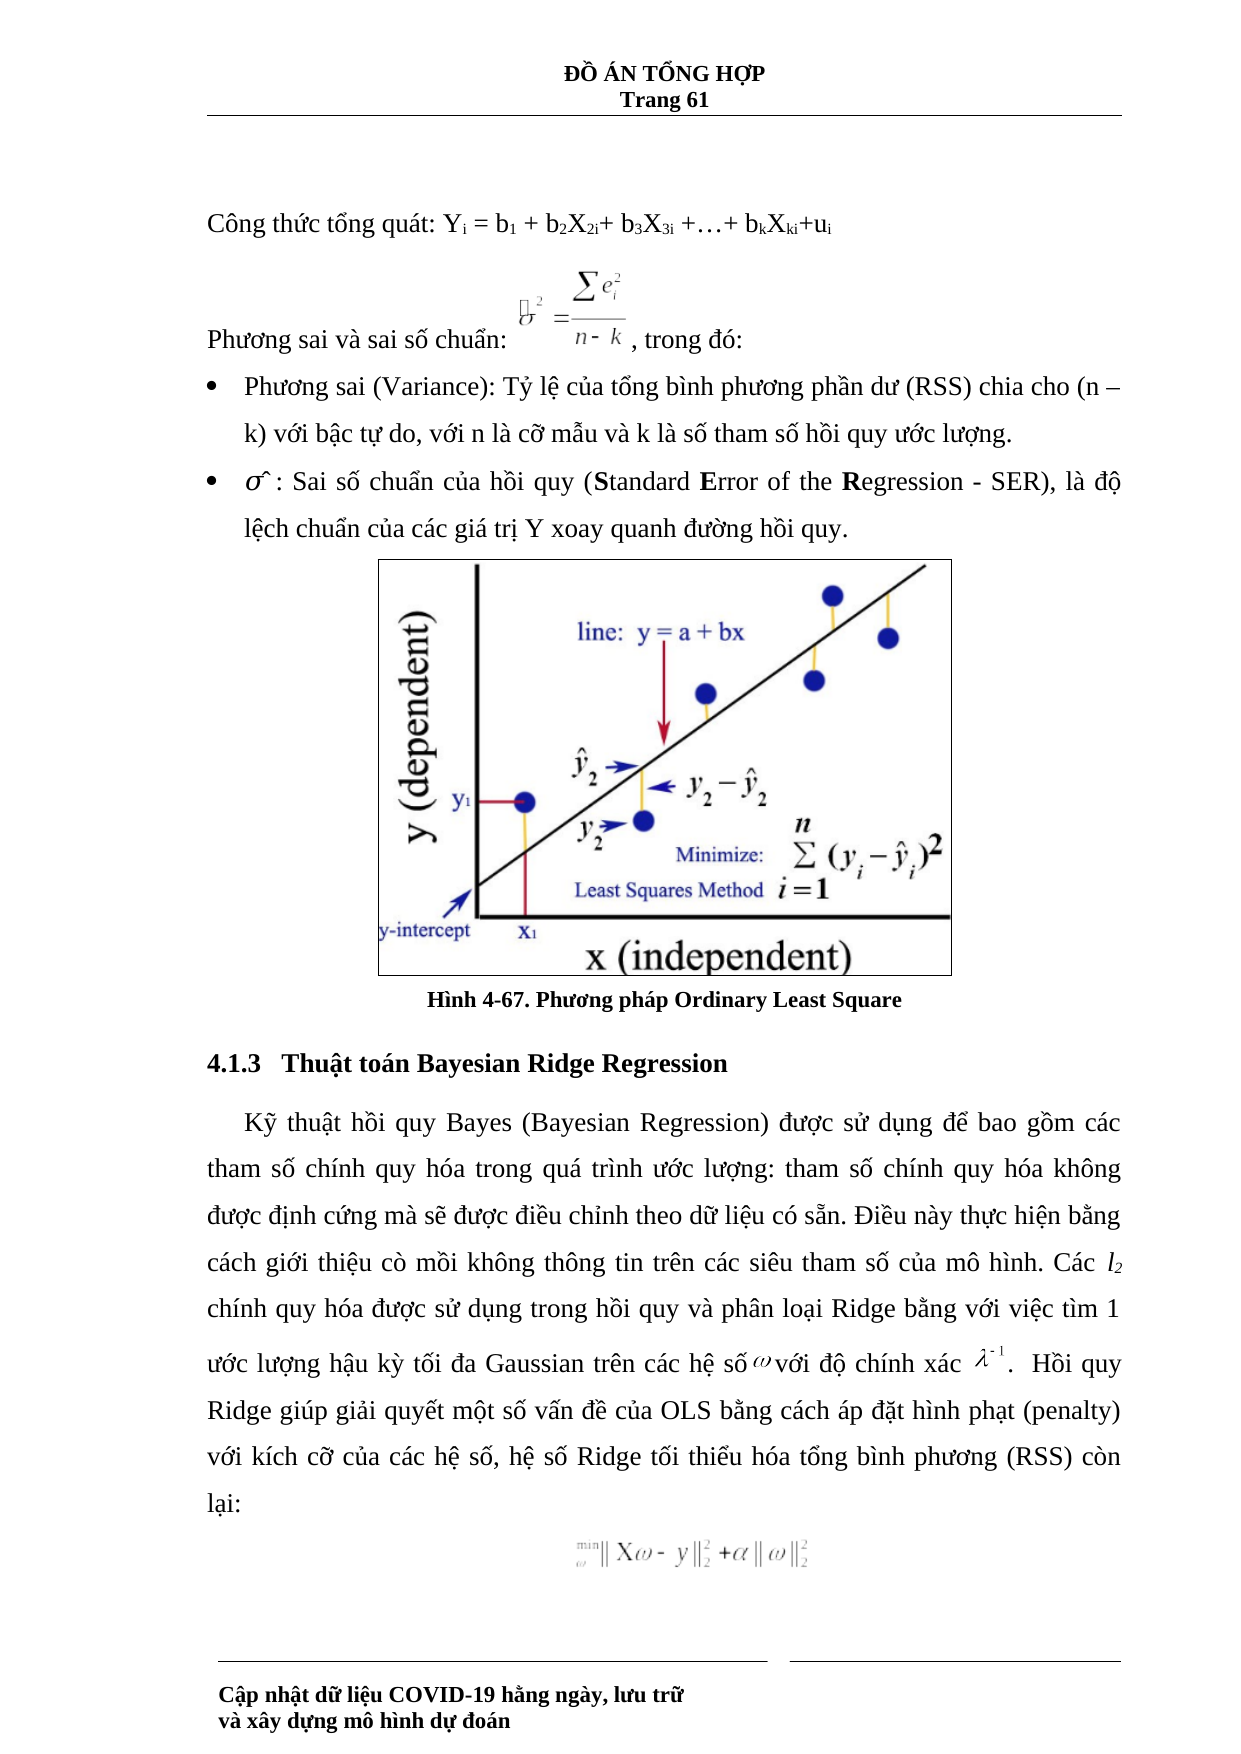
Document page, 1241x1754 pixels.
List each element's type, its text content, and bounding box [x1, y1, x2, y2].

list 𝜎̂ : Sai số chuẩn của hồi quy (Standard Error of the Regression - SER), là độ lệch chuẩn của các giá trị Y xoay quanh đường hồi quy. [207, 464, 1122, 543]
list Phương sai (Variance): Tỷ lệ của tổng bình phương phần dư (RSS) chia cho (n – k) với bậc tự do, với n là cỡ mẫu và k là số tham số hồi quy ước lượng. [207, 370, 1122, 448]
text Công thức tổng quát: Yi = b1 + b2X2i+ b3X3i +…+ bkXki+ui [207, 207, 1122, 238]
subtitle Thuật toán Bayesian Ridge Regression [207, 1047, 1122, 1078]
picture [379, 560, 951, 975]
text Phương sai và sai số chuẩn: , trong đó: [207, 253, 1122, 355]
text Kỹ thuật hồi quy Bayes (Bayesian Regression) được sử dụng để bao gồm các tham số chính quy hóa trong quá trình ước lượng: tham số chính quy hóa không được định cứng mà sẽ được điều chỉnh theo dữ liệu có sẵn. Điều này thực hiện bằng cách giới thiệu cò mồi không thông tin trên các siêu tham số của mô hình. Các l2 chính quy hóa được sử dụng trong hồi quy và phân loại Ridge bằng với việc tìm 1 ước lượng hậu kỳ tối đa Gaussian trên các hệ sốvới độ chính xác . Hồi quy Ridge giúp giải quyết một số vấn đề của OLS bằng cách áp đặt hình phạt (penalty) với kích cỡ của các hệ số, hệ số Ridge tối thiểu hóa tổng bình phương (RSS) còn lại: [207, 1106, 1122, 1518]
